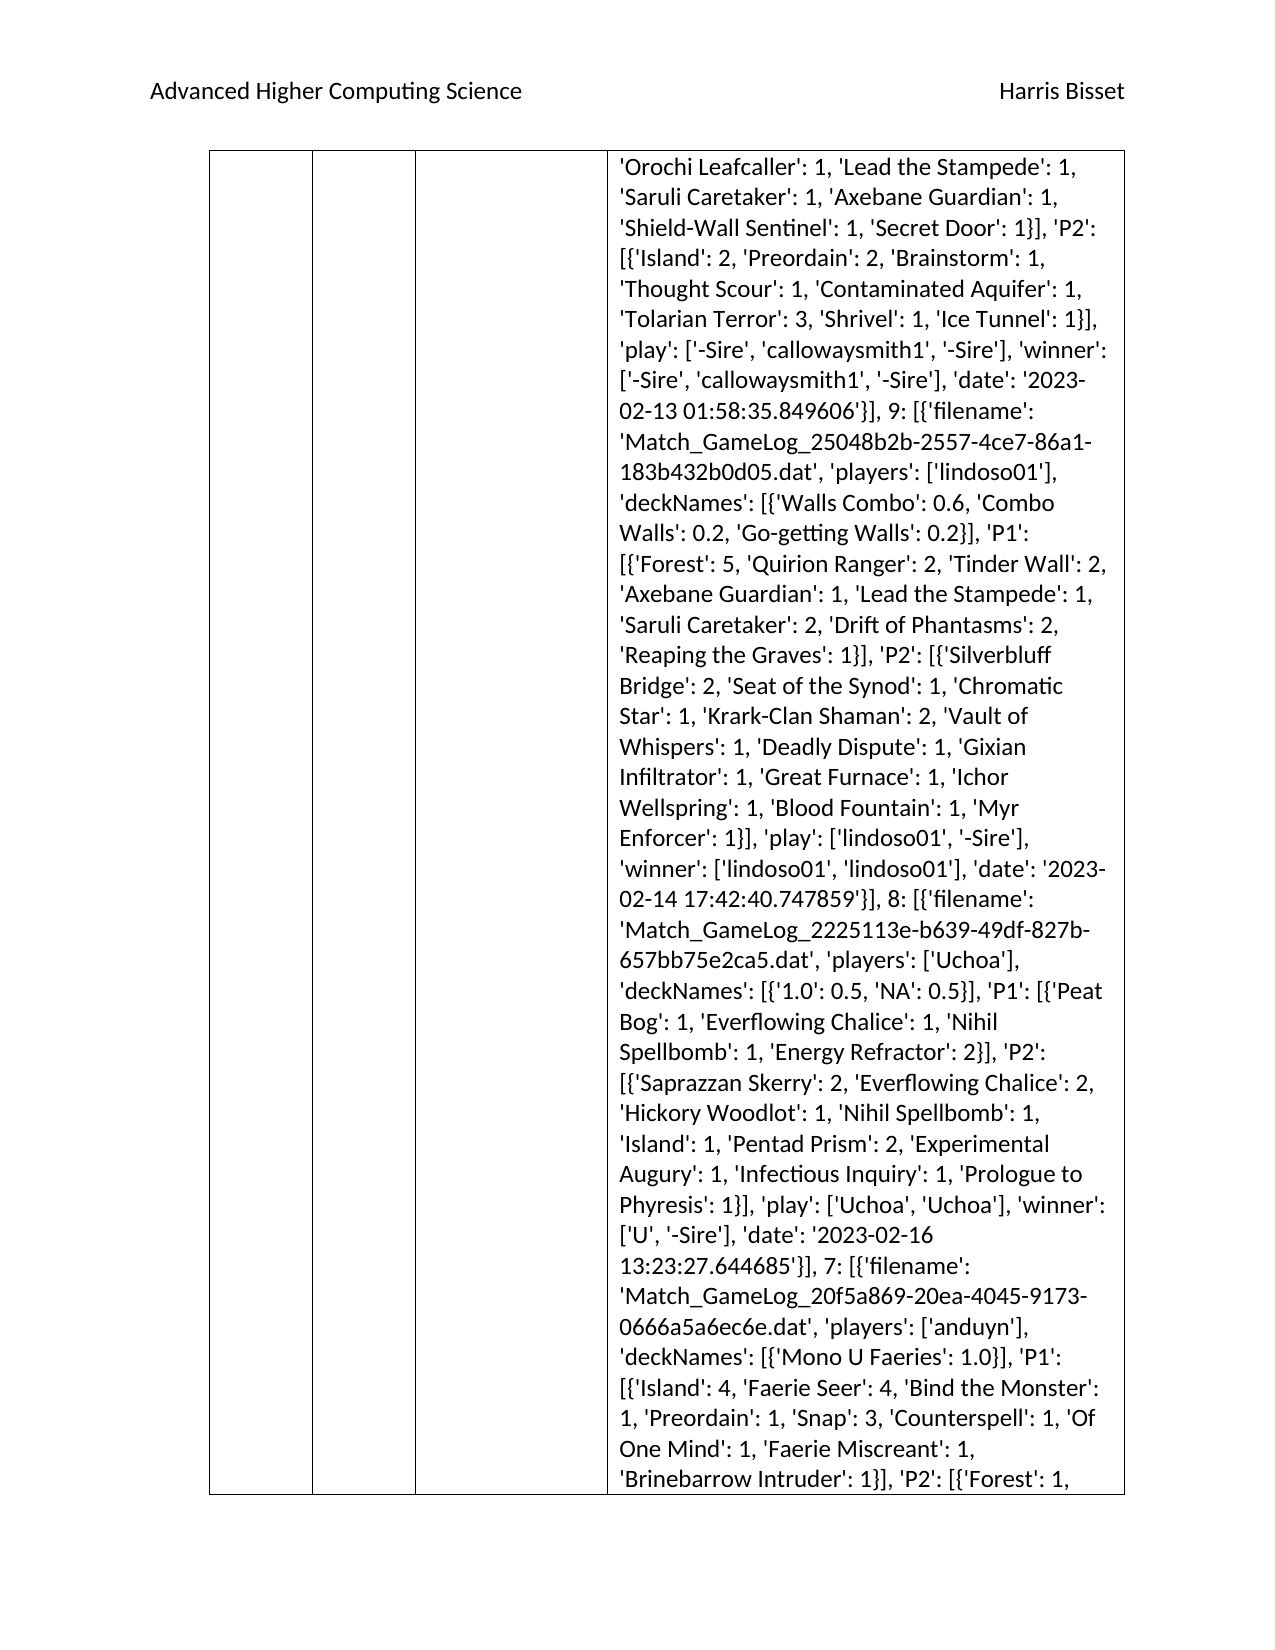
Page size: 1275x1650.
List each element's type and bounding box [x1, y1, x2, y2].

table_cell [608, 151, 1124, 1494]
table_cell [313, 151, 415, 1494]
table_cell [416, 151, 607, 1494]
table_cell [210, 151, 312, 1494]
